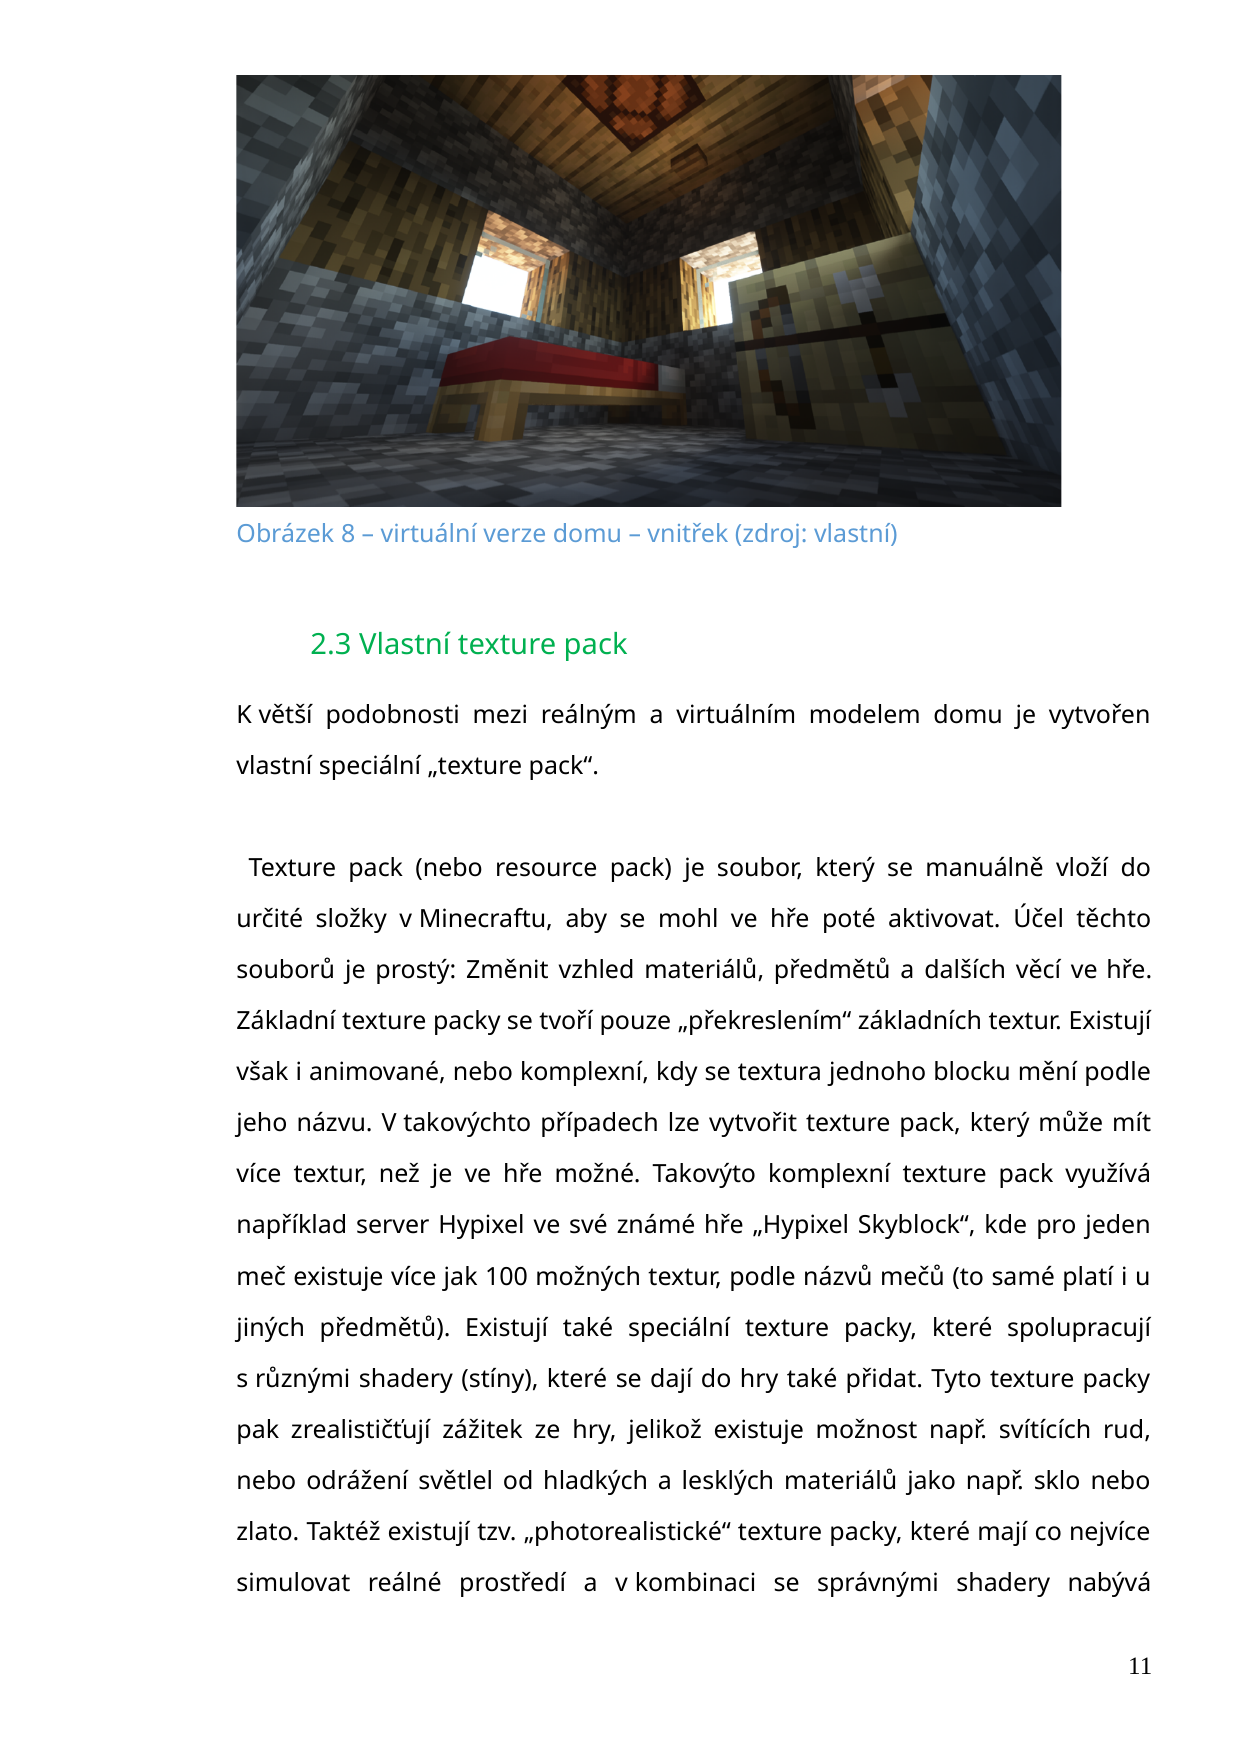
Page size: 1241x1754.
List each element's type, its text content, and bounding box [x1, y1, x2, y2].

subtitle 2.3 Vlastní texture pack [236, 623, 1152, 663]
picture [236, 75, 1062, 507]
text K větší podobnosti mezi reálným a virtuálním modelem domu je vytvořen vlastní speciální „texture pack“. [236, 697, 1152, 782]
